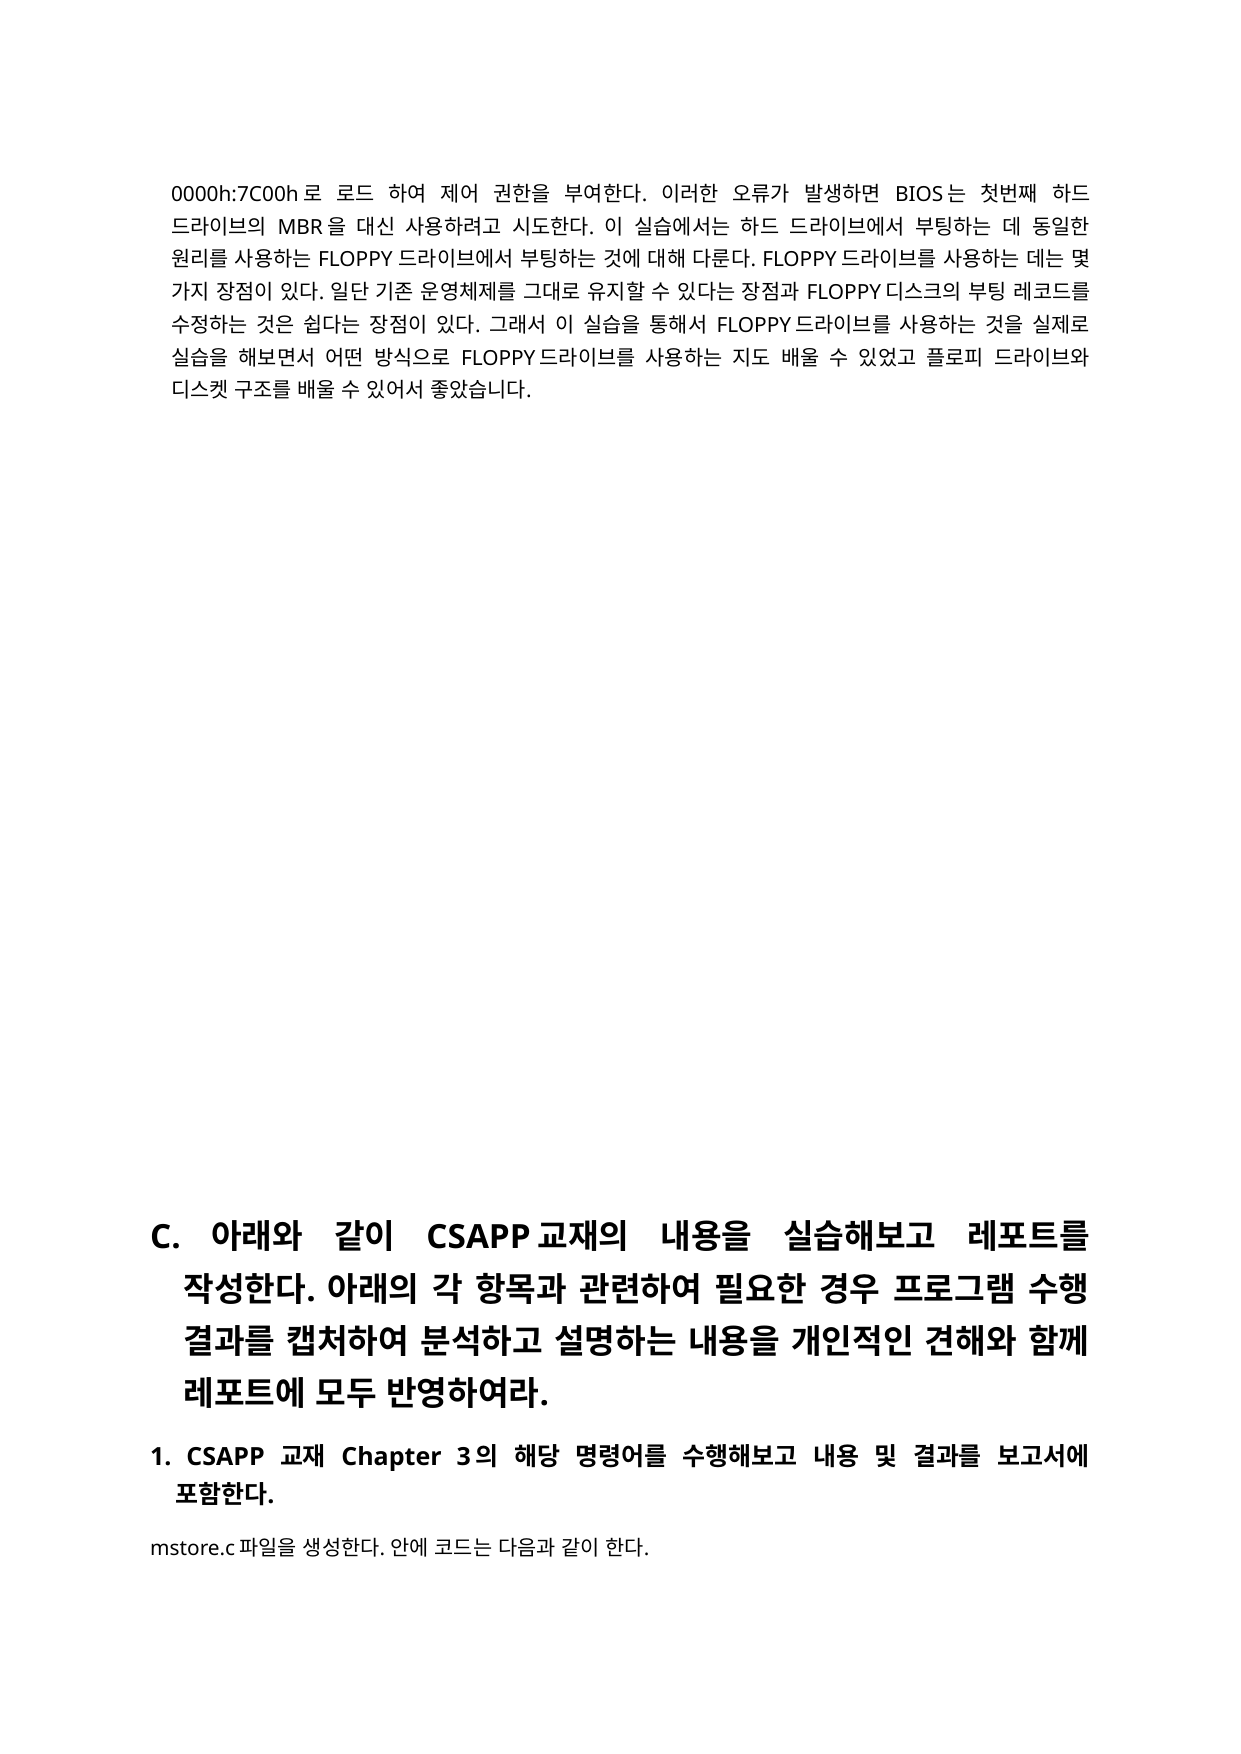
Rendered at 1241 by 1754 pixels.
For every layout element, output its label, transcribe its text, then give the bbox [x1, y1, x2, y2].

text 1. CSAPP 교재 Chapter 3의 해당 명령어를 수행해보고 내용 및 결과를 보고서에 포함한다. [150, 1436, 1090, 1511]
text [150, 177, 1090, 404]
text C. 아래와 같이 CSAPP교재의 내용을 실습해보고 레포트를 작성한다. 아래의 각 항목과 관련하여 필요한 경우 프로그램 수행 결과를 캡처하여 분석하고 설명하는 내용을 개인적인 견해와 함께 레포트에 모두 반영하여라. [150, 1210, 1090, 1415]
text mstore.c파일을 생성한다. 안에 코드는 다음과 같이 한다. [150, 1531, 1090, 1561]
